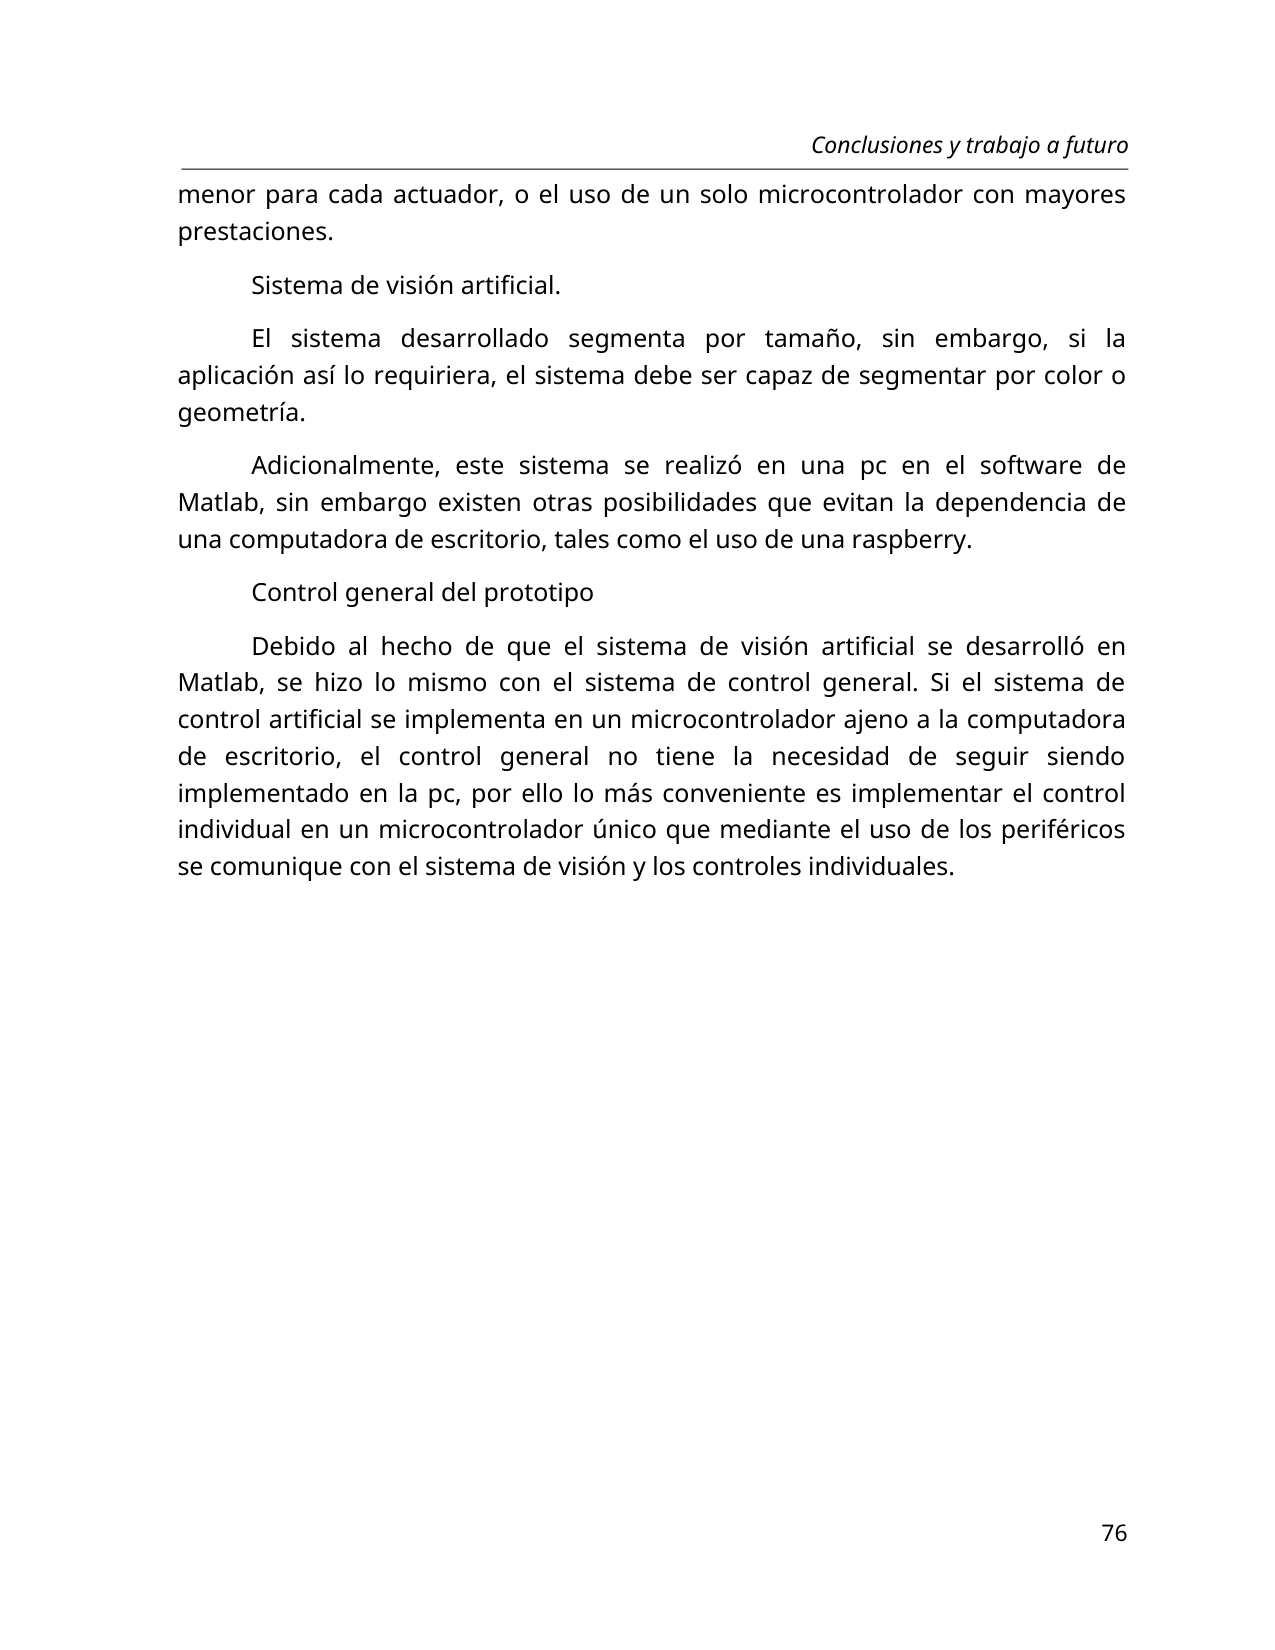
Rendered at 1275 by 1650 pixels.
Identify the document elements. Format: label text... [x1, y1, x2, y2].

text Debido al hecho de que el sistema de visión artificial se desarrolló en Matlab, se hizo lo mismo con el sistema de control general. Si el sistema de control artificial se implementa en un microcontrolador ajeno a la computadora de escritorio, el control general no tiene la necesidad de seguir siendo implementado en la pc, por ello lo más conveniente es implementar el control individual en un microcontrolador único que mediante el uso de los periféricos se comunique con el sistema de visión y los controles individuales. [177, 628, 1127, 883]
text Adicionalmente, este sistema se realizó en una pc en el software de Matlab, sin embargo existen otras posibilidades que evitan la dependencia de una computadora de escritorio, tales como el uso de una raspberry. [177, 448, 1127, 555]
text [177, 177, 1127, 248]
text Control general del prototipo [177, 575, 1127, 609]
text El sistema desarrollado segmenta por tamaño, sin embargo, si la aplicación así lo requiriera, el sistema debe ser capaz de segmentar por color o geometría. [177, 321, 1127, 428]
text Sistema de visión artificial. [177, 267, 1127, 301]
